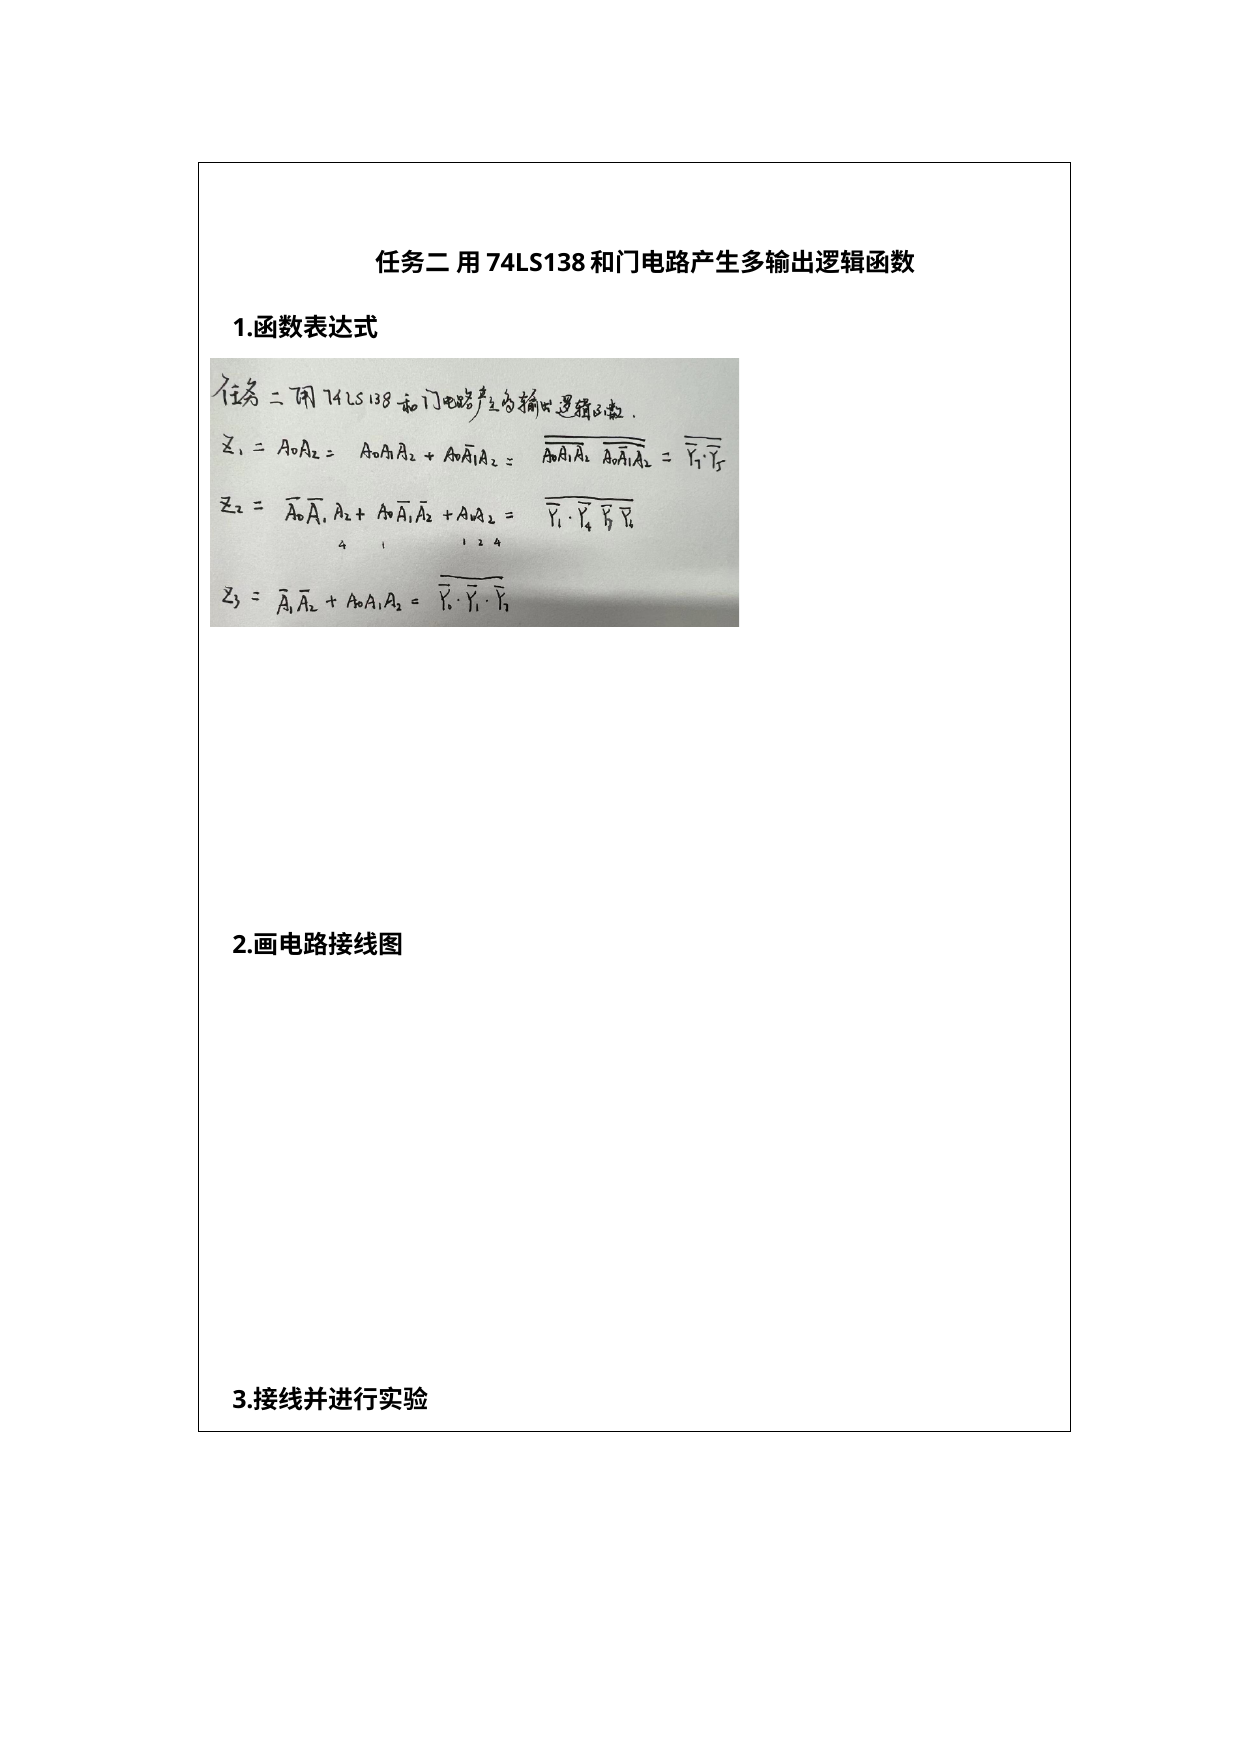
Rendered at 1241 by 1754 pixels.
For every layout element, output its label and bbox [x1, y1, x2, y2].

table_cell [199, 163, 1070, 1431]
picture [210, 358, 740, 627]
